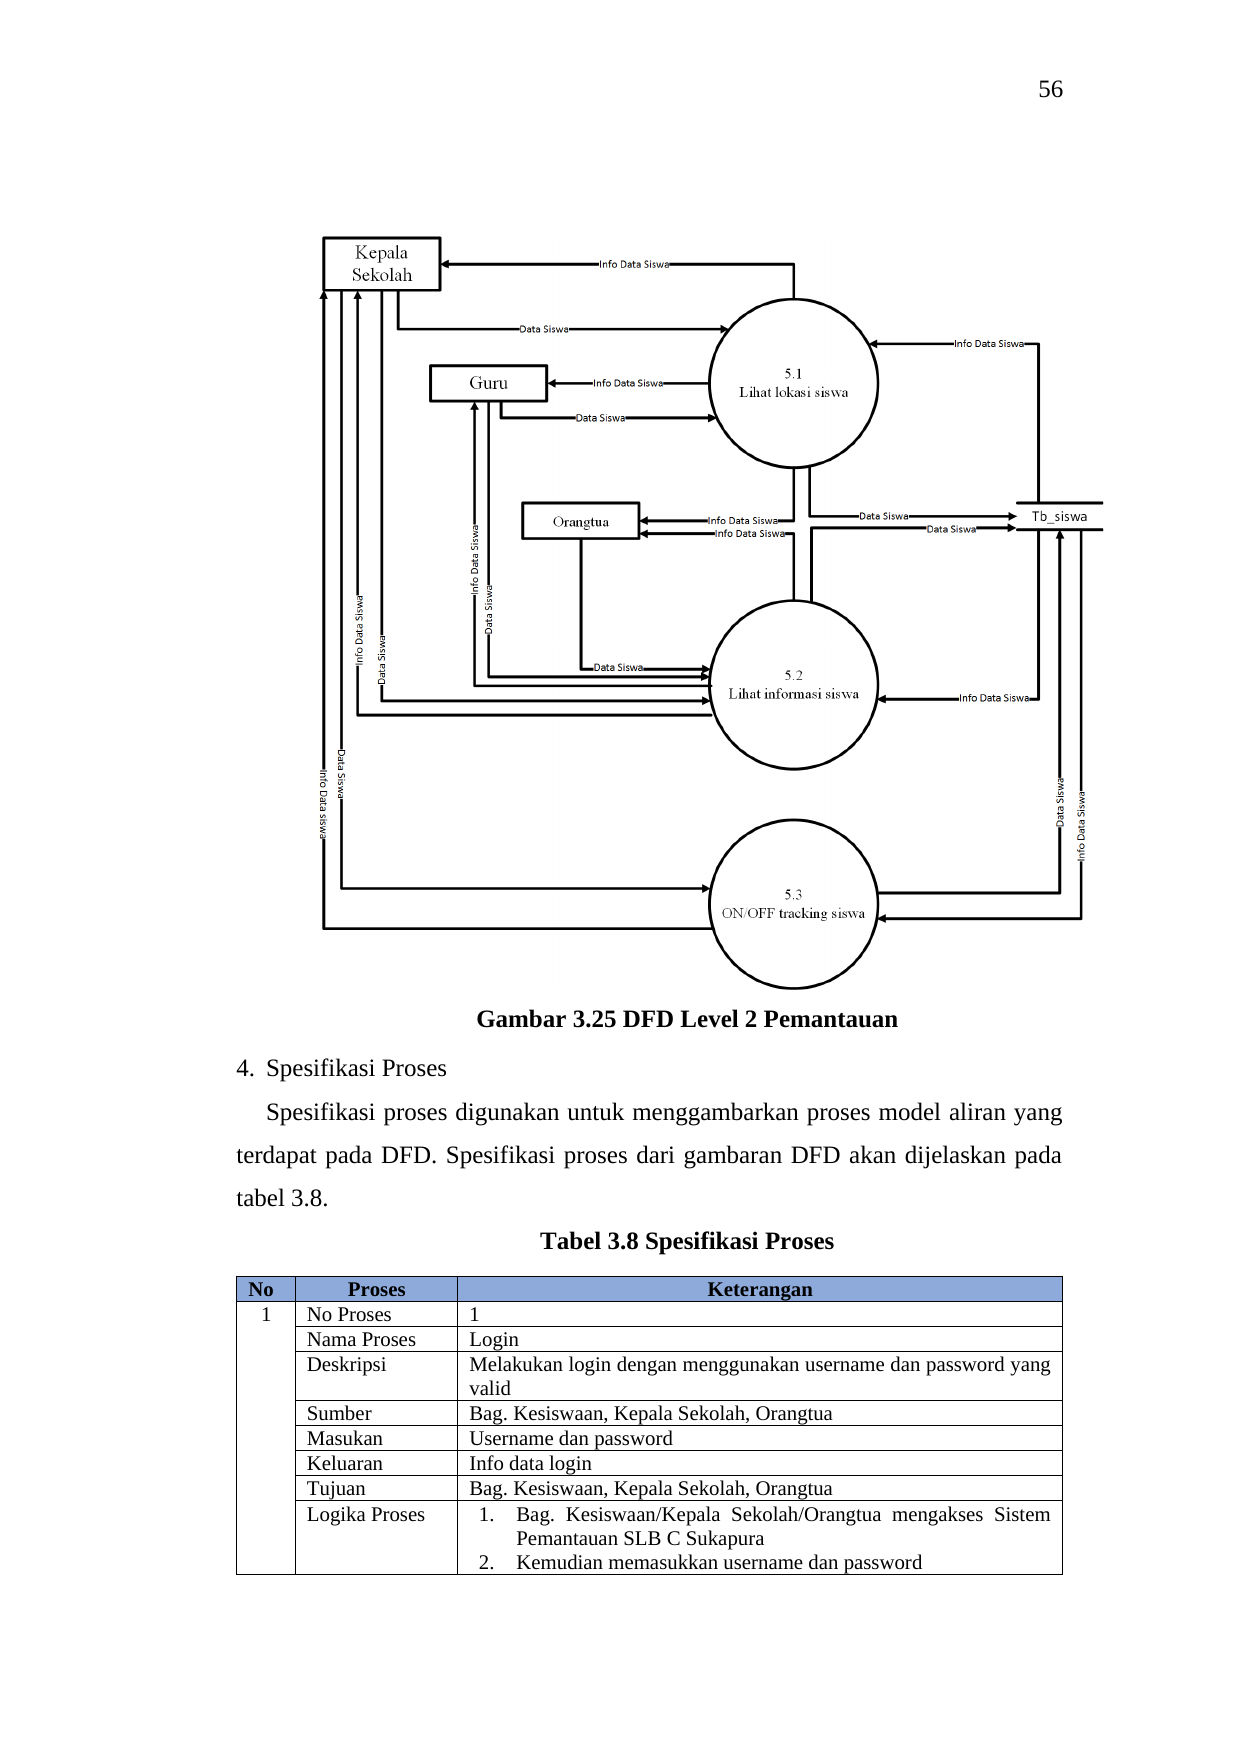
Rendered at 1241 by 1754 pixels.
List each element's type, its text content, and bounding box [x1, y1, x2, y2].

list Spesifikasi Proses [236, 1053, 1063, 1082]
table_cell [458, 1501, 1062, 1574]
table_cell Bag. Kesiswaan, Kepala Sekolah, Orangtua [458, 1476, 1062, 1500]
table_cell Keluaran [296, 1451, 457, 1475]
table_cell 1 [458, 1302, 1062, 1326]
table_header No [237, 1277, 295, 1301]
table_header Keterangan [458, 1277, 1062, 1301]
table_cell Tujuan [296, 1476, 457, 1500]
text Tabel 3.8 Spesifikasi Proses [236, 1226, 1063, 1255]
table_cell 1 [237, 1302, 295, 1574]
table_cell Login [458, 1327, 1062, 1351]
table_cell No Proses [296, 1302, 457, 1326]
table_cell Info data login [458, 1451, 1062, 1475]
table_cell Sumber [296, 1401, 457, 1425]
table_cell Deskripsi [296, 1352, 457, 1400]
table_cell Melakukan login dengan menggunakan username dan password yang valid [458, 1352, 1062, 1400]
table_cell Username dan password [458, 1426, 1062, 1450]
picture [311, 236, 1104, 990]
table_cell Nama Proses [296, 1327, 457, 1351]
table_header Proses [296, 1277, 457, 1301]
table_cell Bag. Kesiswaan, Kepala Sekolah, Orangtua [458, 1401, 1062, 1425]
table_cell Masukan [296, 1426, 457, 1450]
text Spesifikasi proses digunakan untuk menggambarkan proses model aliran yang terdapat pada DFD. Spesifikasi proses dari gambaran DFD akan dijelaskan pada tabel 3.8. [236, 1097, 1063, 1212]
table_cell Logika Proses [296, 1501, 457, 1574]
